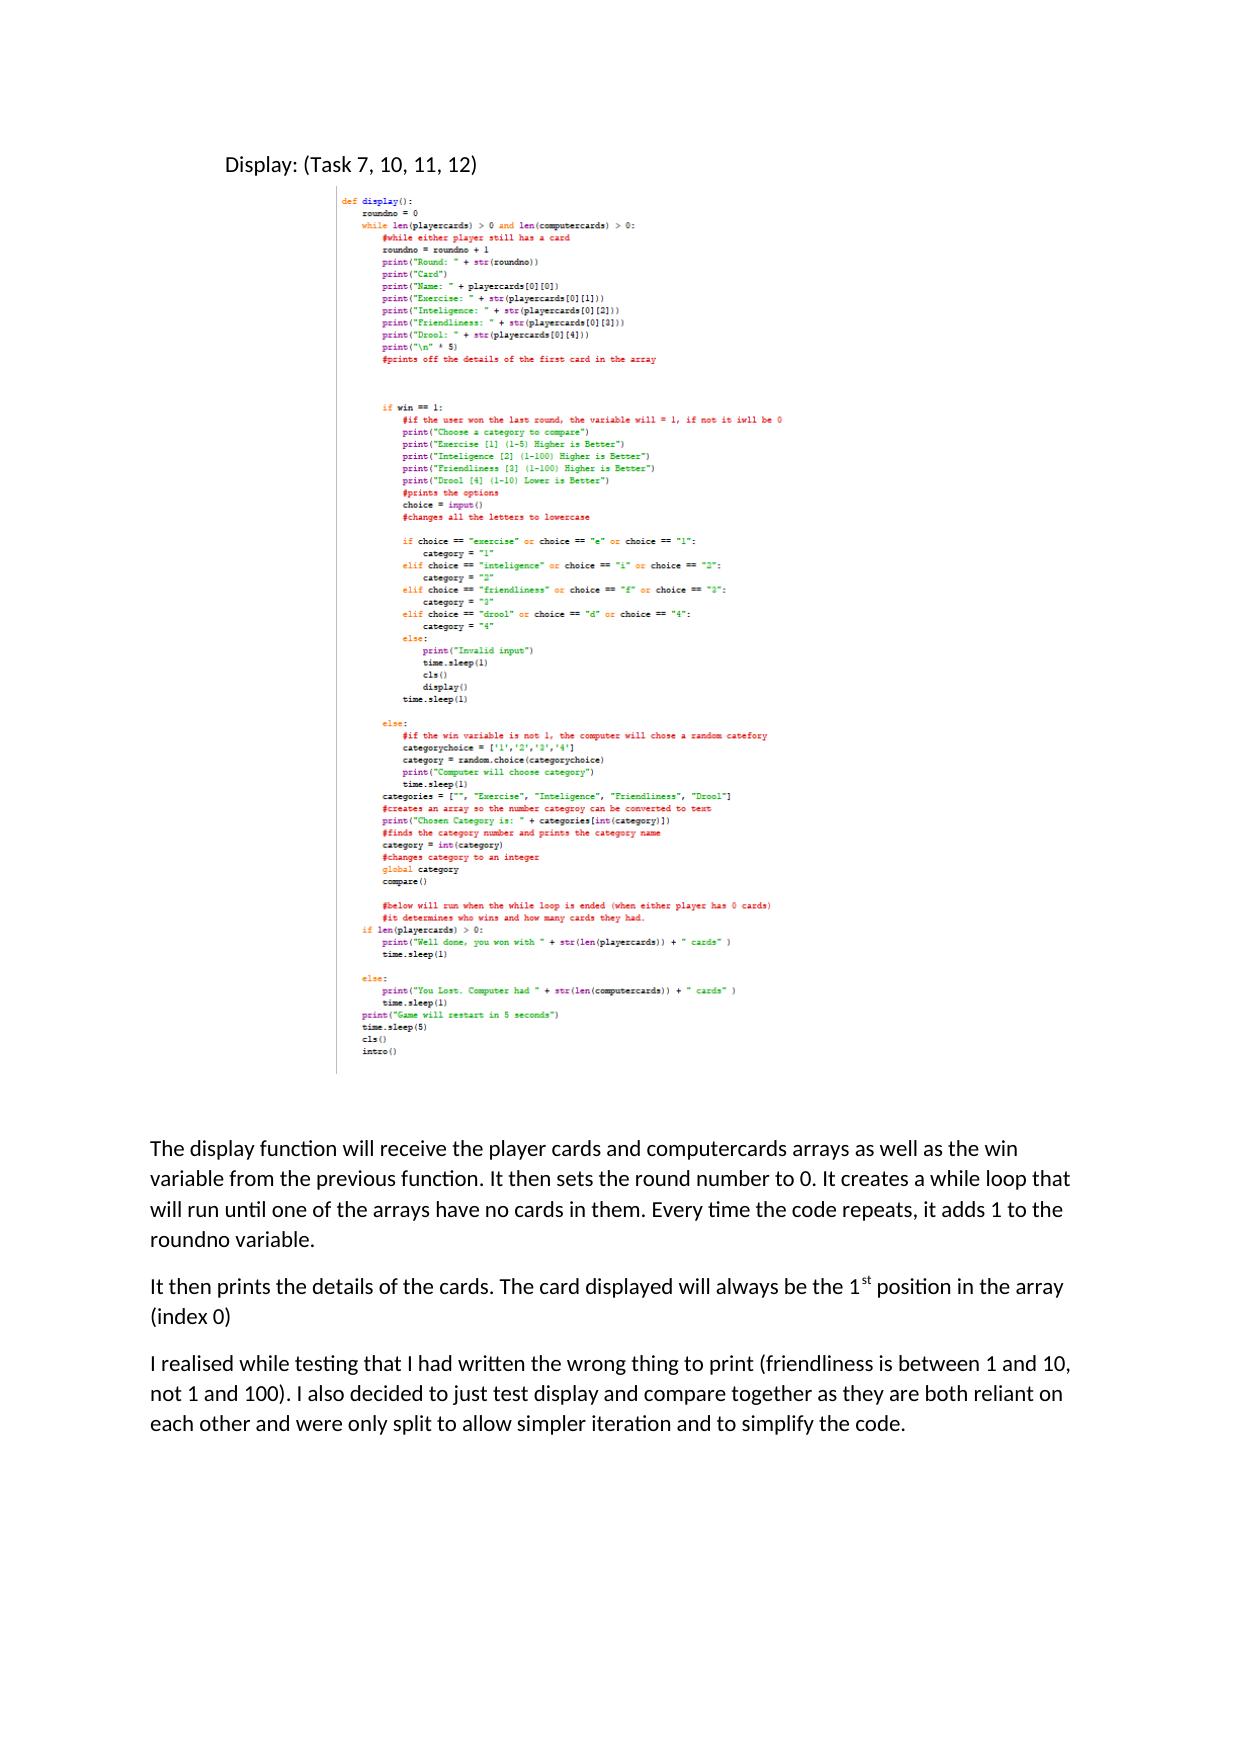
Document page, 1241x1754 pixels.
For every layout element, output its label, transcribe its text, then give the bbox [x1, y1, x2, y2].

text The display function will receive the player cards and computercards arrays as well as the win variable from the previous function. It then sets the round number to 0. It creates a while loop that will run until one of the arrays have no cards in them. Every time the code repeats, it adds 1 to the roundno variable. [150, 1134, 1090, 1253]
text It then prints the details of the cards. The card displayed will always be the 1st position in the array (index 0) [150, 1272, 1090, 1330]
picture [336, 186, 976, 1074]
text Display: (Task 7, 10, 11, 12) [150, 150, 1090, 178]
text I realised while testing that I had written the wrong thing to print (friendliness is between 1 and 10, not 1 and 100). I also decided to just test display and compare together as they are both reliant on each other and were only split to allow simpler iteration and to simplify the code. [150, 1349, 1090, 1437]
